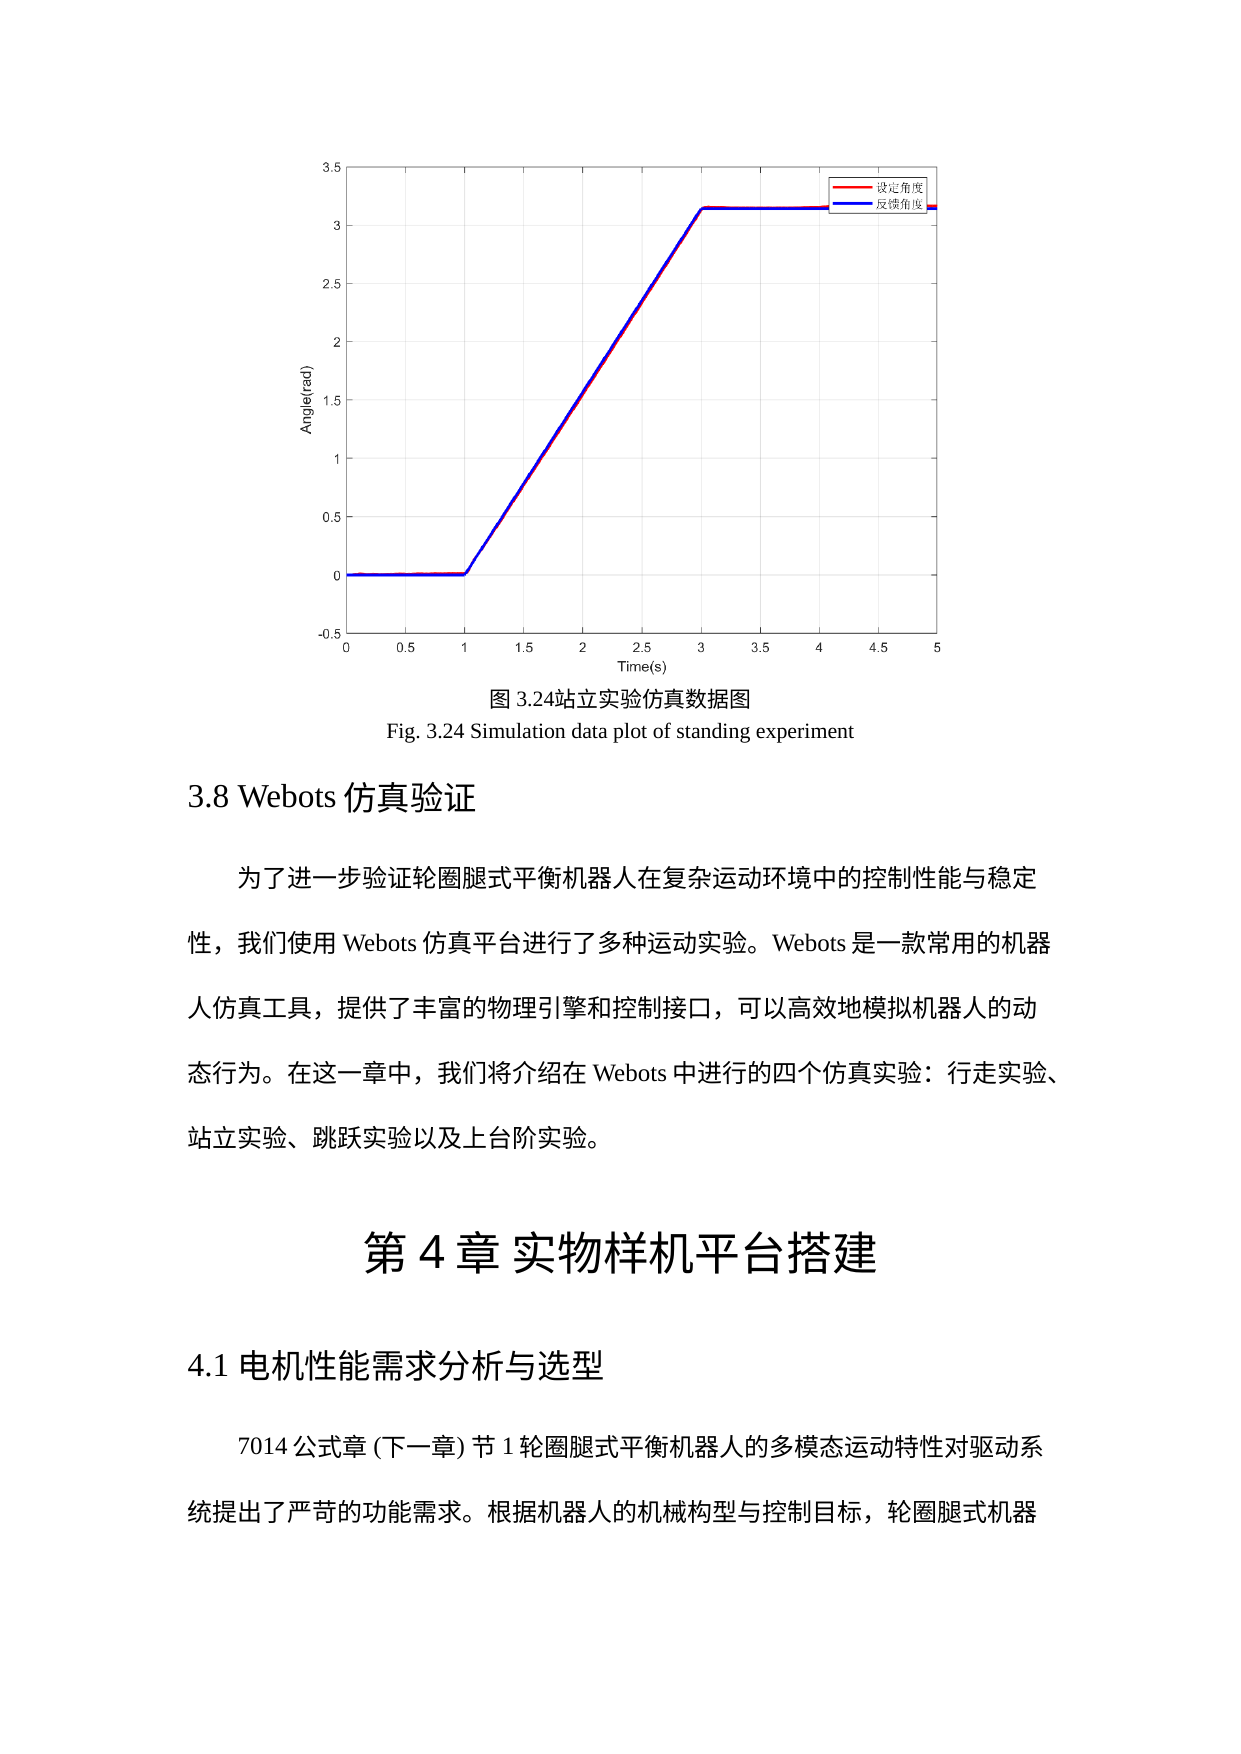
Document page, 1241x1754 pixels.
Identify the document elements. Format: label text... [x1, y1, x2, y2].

subtitle 实物样机平台搭建 [187, 1202, 1053, 1299]
picture [299, 162, 941, 675]
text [187, 1413, 1053, 1543]
text 为了进一步验证轮圈腿式平衡机器人在复杂运动环境中的控制性能与稳定性，我们使用Webots仿真平台进行了多种运动实验。Webots是一款常用的机器人仿真工具，提供了丰富的物理引擎和控制接口，可以高效地模拟机器人的动态行为。在这一章中，我们将介绍在Webots中进行的四个仿真实验：行走实验、站立实验、跳跃实验以及上台阶实验。 [187, 844, 1053, 1169]
subtitle Webots仿真验证 [187, 763, 1053, 828]
subtitle 电机性能需求分析与选型 [187, 1332, 1053, 1397]
